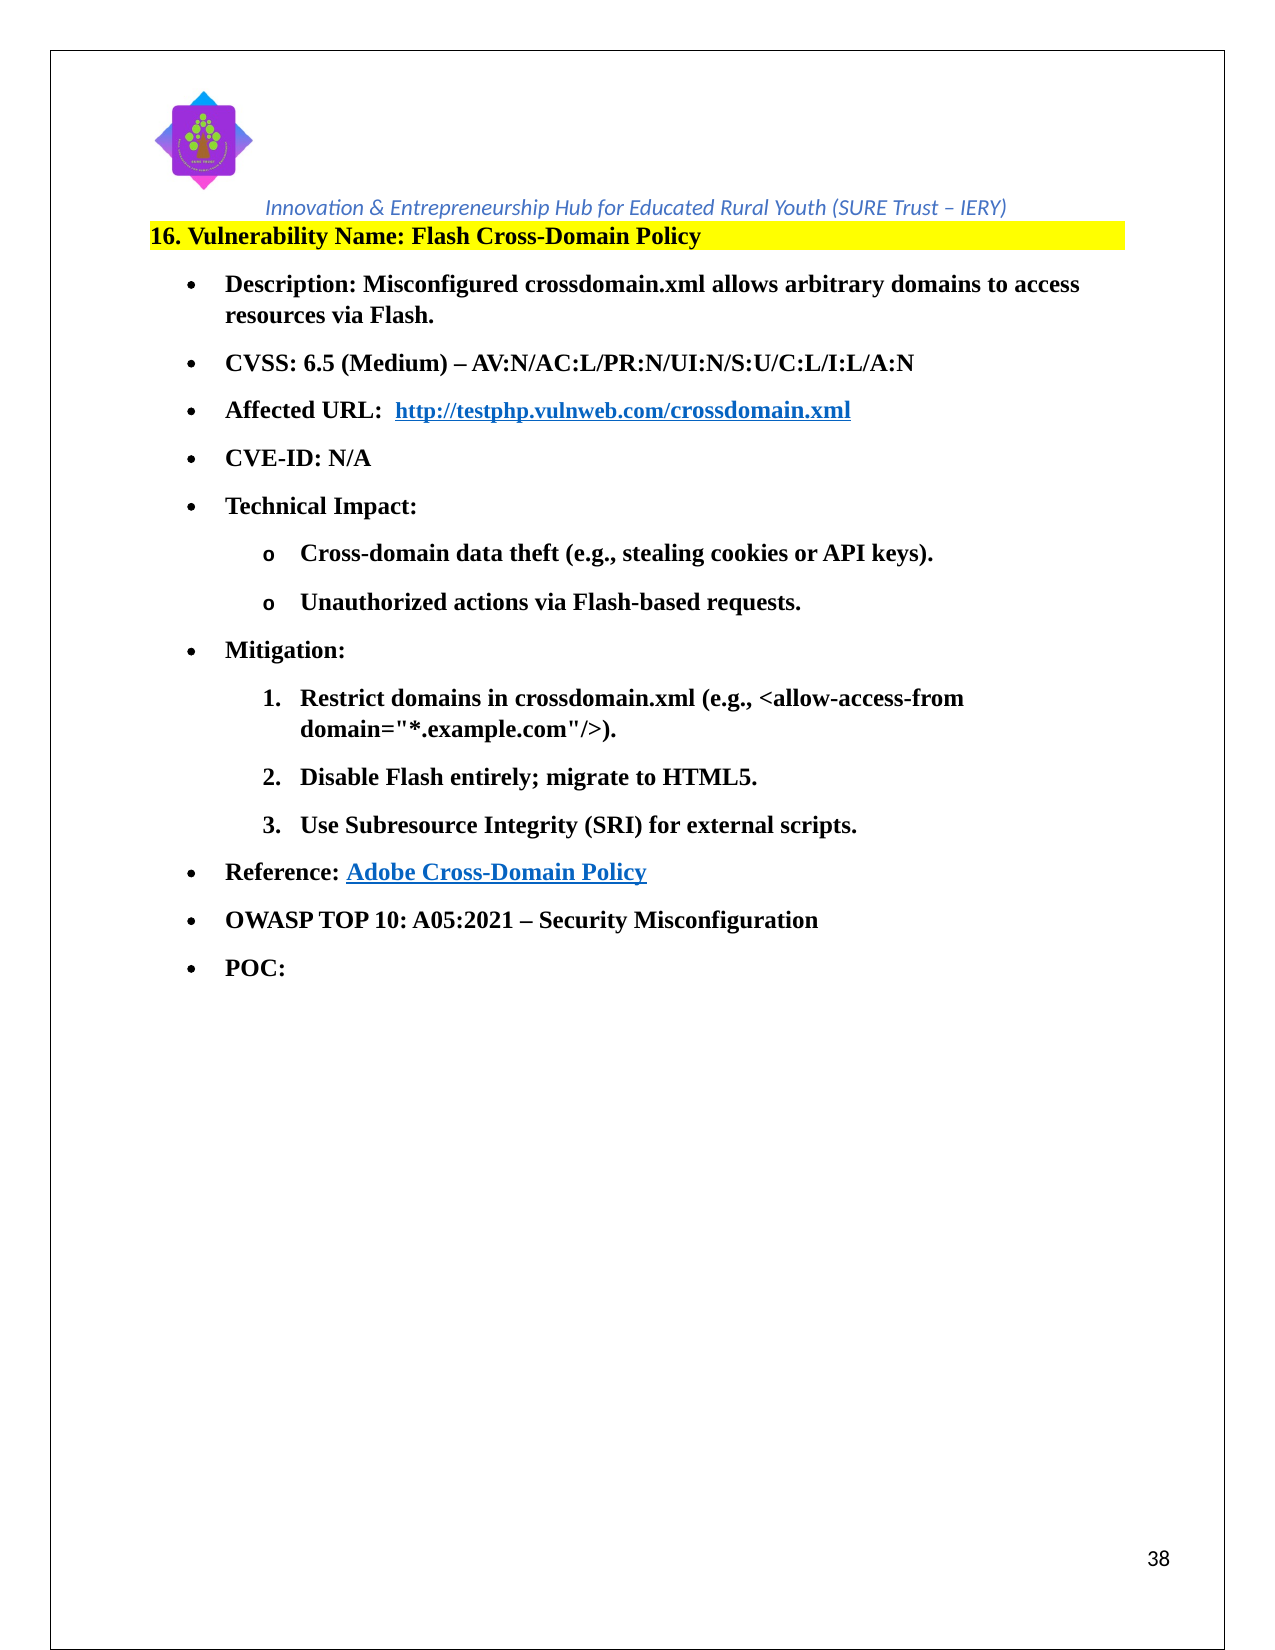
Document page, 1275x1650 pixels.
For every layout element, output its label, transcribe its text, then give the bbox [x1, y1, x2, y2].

list Description: Misconfigured crossdomain.xml allows arbitrary domains to access resources via Flash. [187, 269, 1125, 329]
list Affected URL: http://testphp.vulnweb.com/crossdomain.xml [187, 395, 1125, 424]
list Technical Impact: [187, 491, 1125, 519]
list Unauthorized actions via Flash-based requests. [262, 587, 1125, 617]
picture [150, 88, 255, 194]
list Mitigation: [187, 636, 1125, 664]
list Reference: Adobe Cross-Domain Policy [187, 857, 1125, 886]
list POC: [187, 953, 1125, 982]
list CVSS: 6.5 (Medium) – AV:N/AC:L/PR:N/UI:N/S:U/C:L/I:L/A:N [187, 348, 1125, 376]
list Use Subresource Integrity (SRI) for external scripts. [262, 810, 1125, 838]
list Disable Flash entirely; migrate to HTML5. [262, 762, 1125, 791]
list Cross-domain data theft (e.g., stealing cookies or API keys). [262, 538, 1125, 568]
list CVE-ID: N/A [187, 443, 1125, 472]
list OWASP TOP 10: A05:2021 – Security Misconfiguration [187, 905, 1125, 934]
list Restrict domains in crossdomain.xml (e.g., <allow-access-from domain="*.example.com"/>). [262, 683, 1125, 743]
list Vulnerability Name: Flash Cross-Domain Policy [150, 221, 1125, 250]
